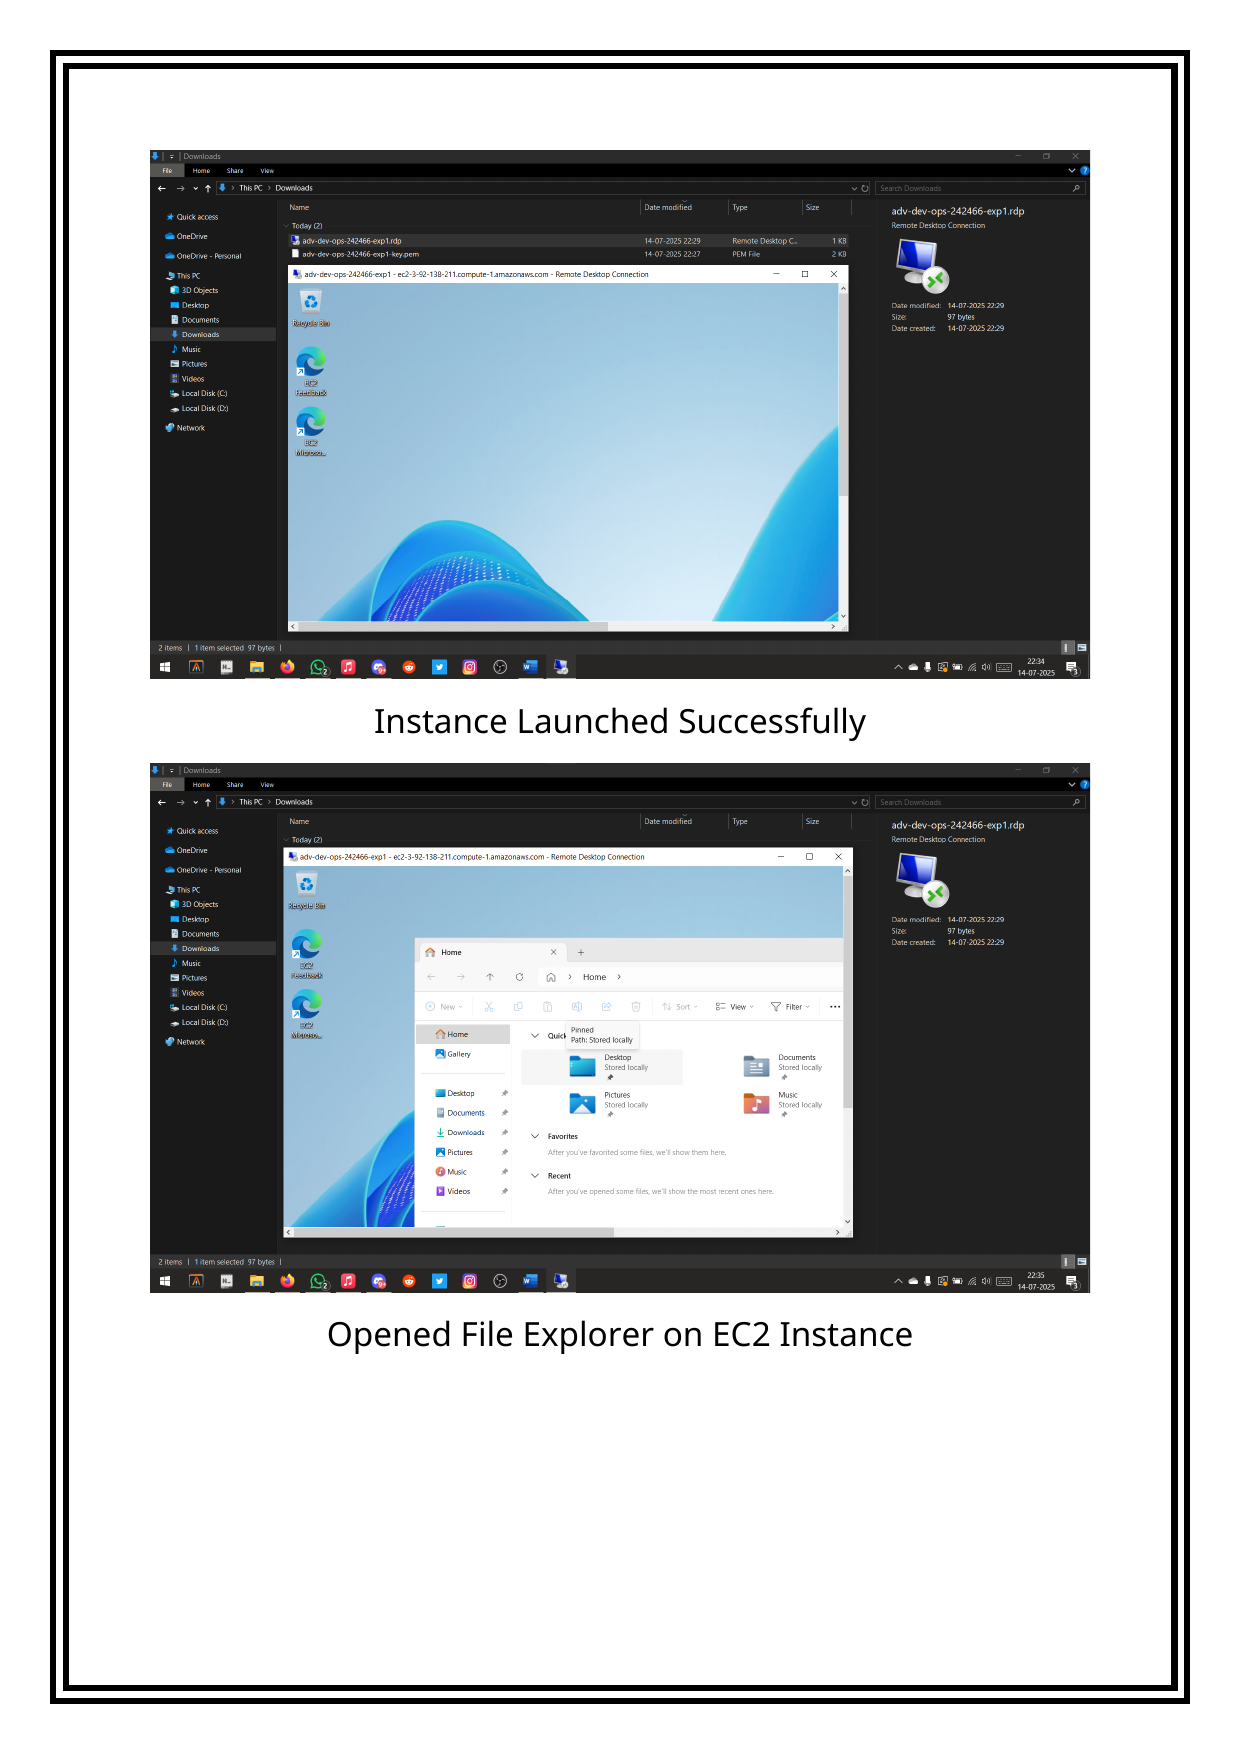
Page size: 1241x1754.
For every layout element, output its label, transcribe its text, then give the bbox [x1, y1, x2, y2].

text Opened File Explorer on EC2 Instance [150, 1311, 1090, 1356]
picture [150, 763, 1091, 1293]
text Instance Launched Successfully [150, 698, 1090, 743]
picture [150, 150, 1091, 679]
